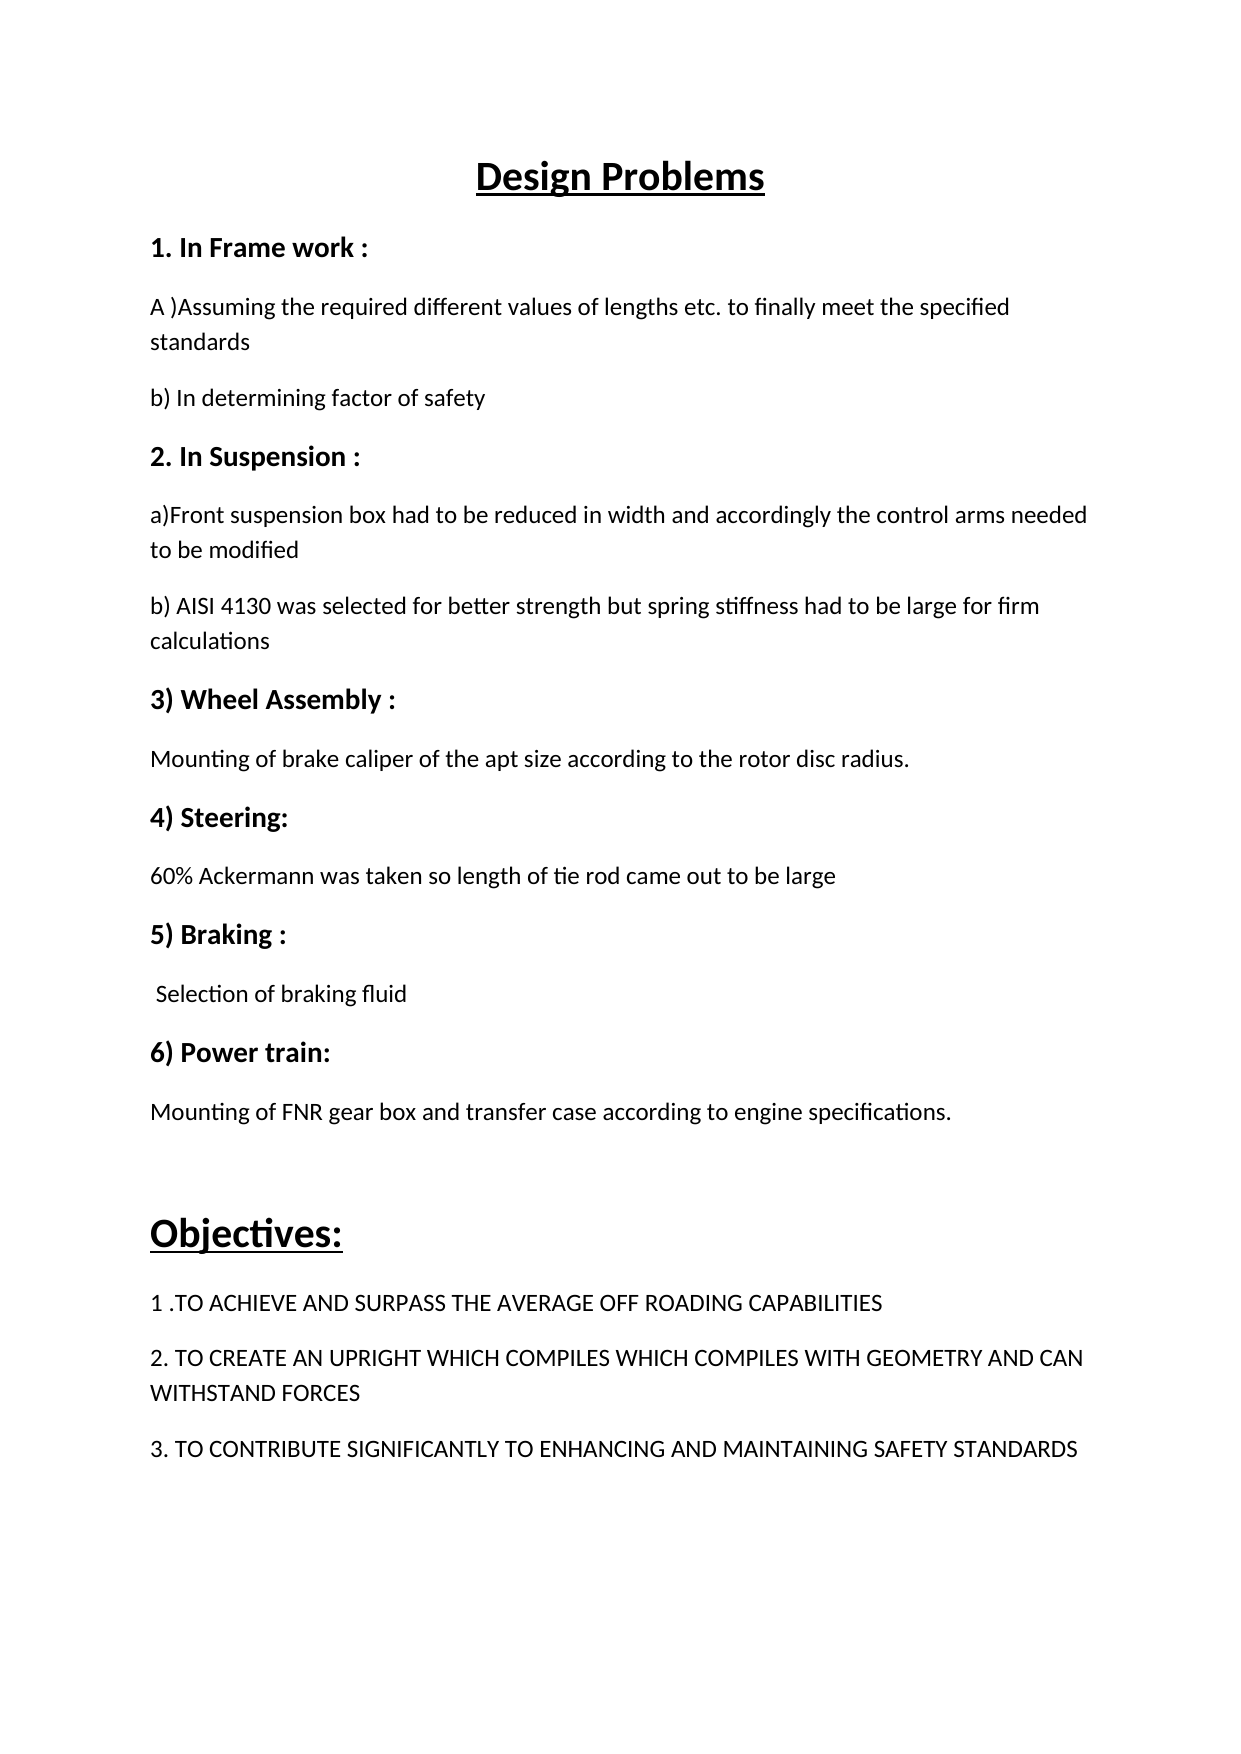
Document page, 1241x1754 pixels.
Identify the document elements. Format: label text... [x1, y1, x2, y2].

text 6) Power train: [150, 1034, 1090, 1069]
text b) AISI 4130 was selected for better strength but spring stiffness had to be large for firm calculations [150, 590, 1090, 656]
text 3. TO CONTRIBUTE SIGNIFICANTLY TO ENHANCING AND MAINTAINING SAFETY STANDARDS [150, 1433, 1090, 1464]
text Selection of braking fluid [150, 978, 1090, 1009]
text 60% Ackermann was taken so length of tie rod came out to be large [150, 861, 1090, 891]
text Objectives: [150, 1207, 1090, 1258]
text Mounting of FNR gear box and transfer case according to engine specifications. [150, 1096, 1090, 1126]
text 2. TO CREATE AN UPRIGHT WHICH COMPILES WHICH COMPILES WITH GEOMETRY AND CAN WITHSTAND FORCES [150, 1342, 1090, 1408]
text 3) Wheel Assembly : [150, 681, 1090, 717]
text A )Assuming the required different values of lengths etc. to finally meet the specified standards [150, 291, 1090, 357]
text a)Front suspension box had to be reduced in width and accordingly the control arms needed to be modified [150, 499, 1090, 565]
text 2. In Suspension : [150, 438, 1090, 473]
text b) In determining factor of safety [150, 382, 1090, 412]
text 4) Steering: [150, 799, 1090, 834]
text Design Problems [150, 150, 1090, 201]
text 5) Braking : [150, 916, 1090, 952]
text 1 .TO ACHIEVE AND SURPASS THE AVERAGE OFF ROADING CAPABILITIES [150, 1287, 1090, 1317]
text 1. In Frame work : [150, 229, 1090, 265]
text Mounting of brake caliper of the apt size according to the rotor disc radius. [150, 743, 1090, 773]
